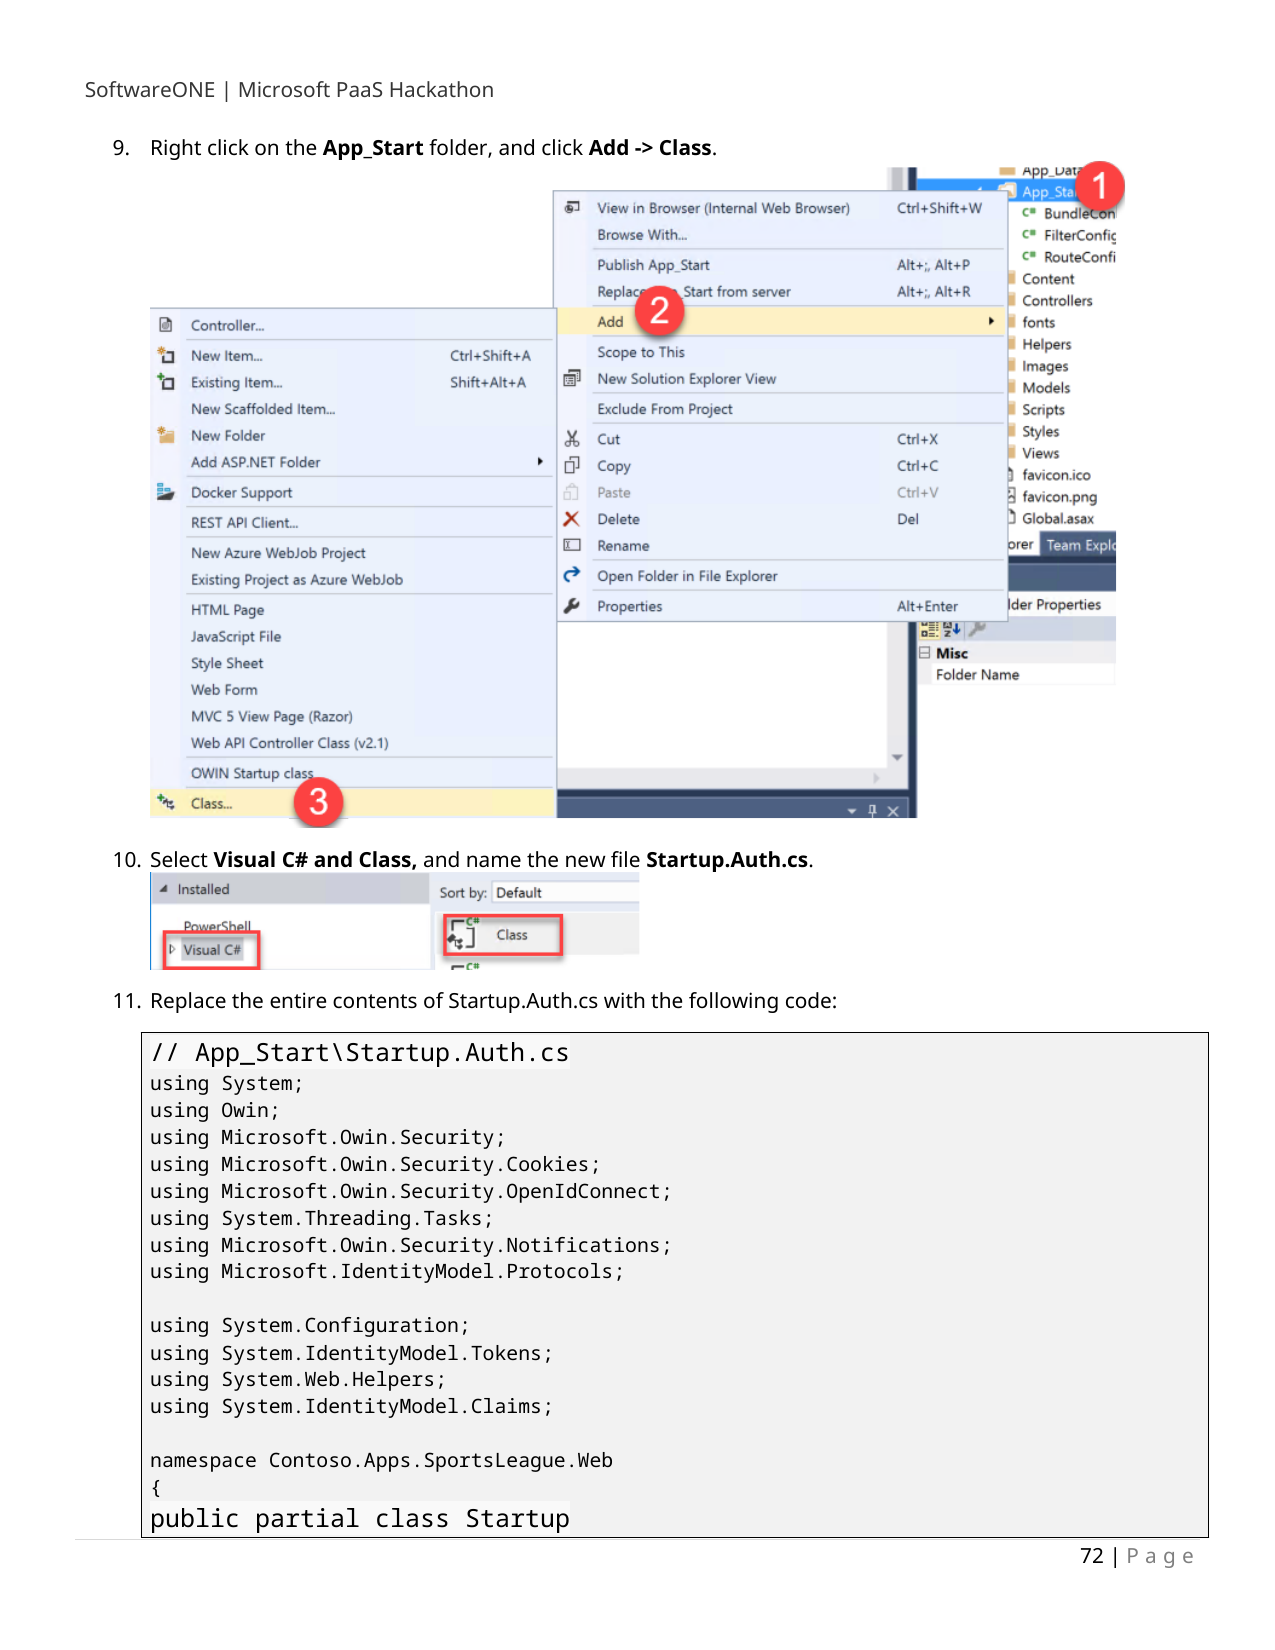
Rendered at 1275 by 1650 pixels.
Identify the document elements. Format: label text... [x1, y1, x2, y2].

text using System; [142, 1066, 1208, 1093]
list Replace the entire contents of Startup.Auth.cs with the following code: [112, 987, 1200, 1015]
text using Microsoft.Owin.Security; [142, 1120, 1208, 1147]
text // App_Start\Startup.Auth.cs [142, 1033, 1208, 1066]
picture [150, 160, 1125, 828]
text using Owin; [142, 1093, 1208, 1120]
text using Microsoft.Owin.Security.OpenIdConnect; [142, 1174, 1208, 1201]
text using System.Threading.Tasks; [142, 1201, 1208, 1228]
text using System.Web.Helpers; [142, 1363, 1208, 1389]
text using Microsoft.IdentityModel.Protocols; [142, 1255, 1208, 1282]
text { [142, 1471, 1208, 1497]
text using Microsoft.Owin.Security.Cookies; [142, 1147, 1208, 1174]
text using Microsoft.Owin.Security.Notifications; [142, 1228, 1208, 1255]
text namespace Contoso.Apps.SportsLeague.Web [142, 1443, 1208, 1471]
text using System.Configuration; [142, 1309, 1208, 1336]
text using System.IdentityModel.Tokens; [142, 1336, 1208, 1363]
text using System.IdentityModel.Claims; [142, 1389, 1208, 1417]
picture [150, 872, 640, 970]
text public partial class Startup [142, 1497, 1208, 1537]
